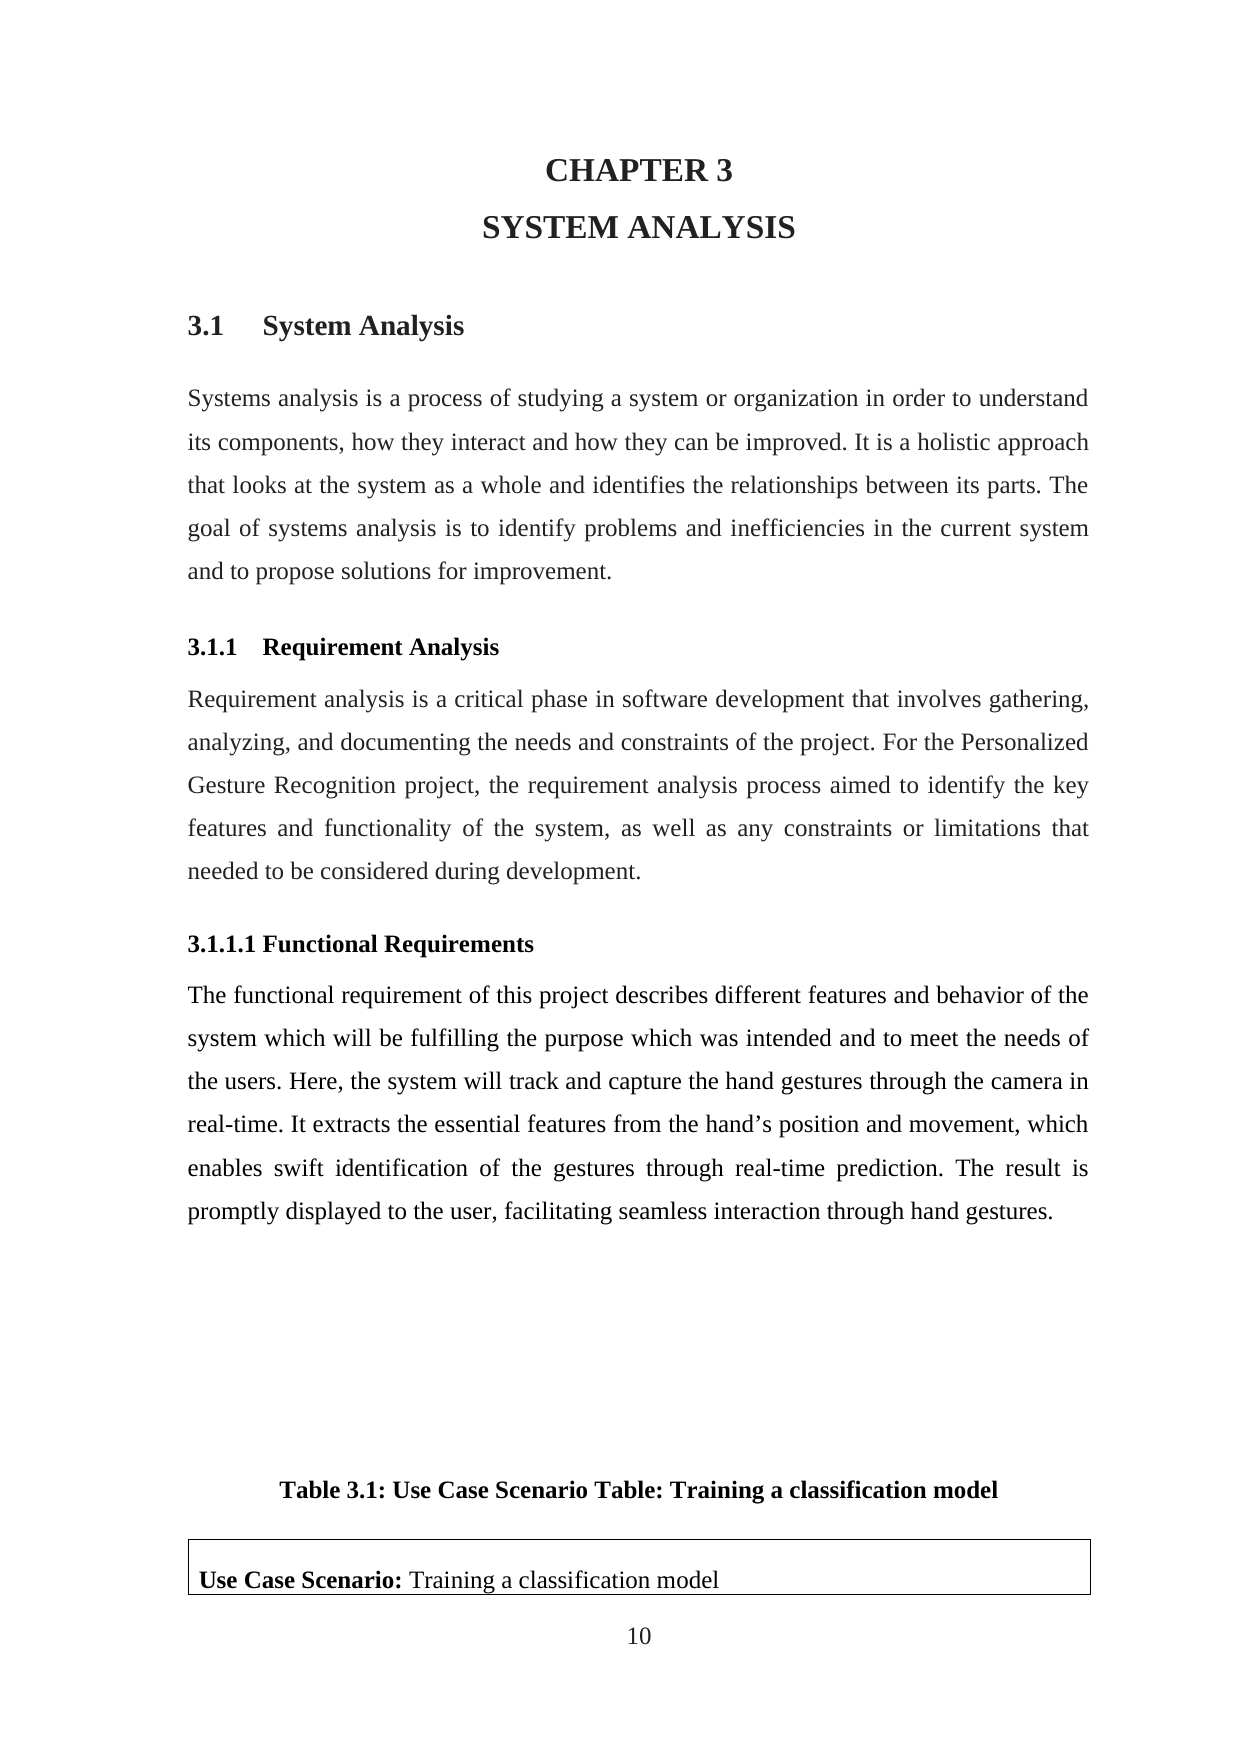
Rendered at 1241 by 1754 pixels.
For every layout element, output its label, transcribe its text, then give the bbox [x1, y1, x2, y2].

text The functional requirement of this project describes different features and behavior of the system which will be fulfilling the purpose which was intended and to meet the needs of the users. Here, the system will track and capture the hand gestures through the camera in real-time. It extracts the essential features from the hand’s position and movement, which enables swift identification of the gestures through real-time prediction. The result is promptly displayed to the user, facilitating seamless interaction through hand gestures. [187, 980, 1090, 1224]
subtitle CHAPTER 3 SYSTEM ANALYSIS [187, 150, 1090, 246]
subtitle 3.1.1 Requirement Analysis [187, 632, 1090, 661]
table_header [189, 1540, 1090, 1594]
text Table 3.1: Use Case Scenario Table: Training a classification model [187, 1475, 1090, 1504]
subtitle 3.1 System Analysis [187, 308, 1090, 342]
text Systems analysis is a process of studying a system or organization in order to understand its components, how they interact and how they can be improved. It is a holistic approach that looks at the system as a whole and identifies the relationships between its parts. The goal of systems analysis is to identify problems and inefficiencies in the current system and to propose solutions for improvement. [187, 383, 1090, 585]
text Requirement analysis is a critical phase in software development that involves gathering, analyzing, and documenting the needs and constraints of the project. For the Personalized Gesture Recognition project, the requirement analysis process aimed to identify the key features and functionality of the system, as well as any constraints or limitations that needed to be considered during development. [187, 684, 1090, 885]
subtitle 3.1.1.1 Functional Requirements [187, 929, 1090, 957]
